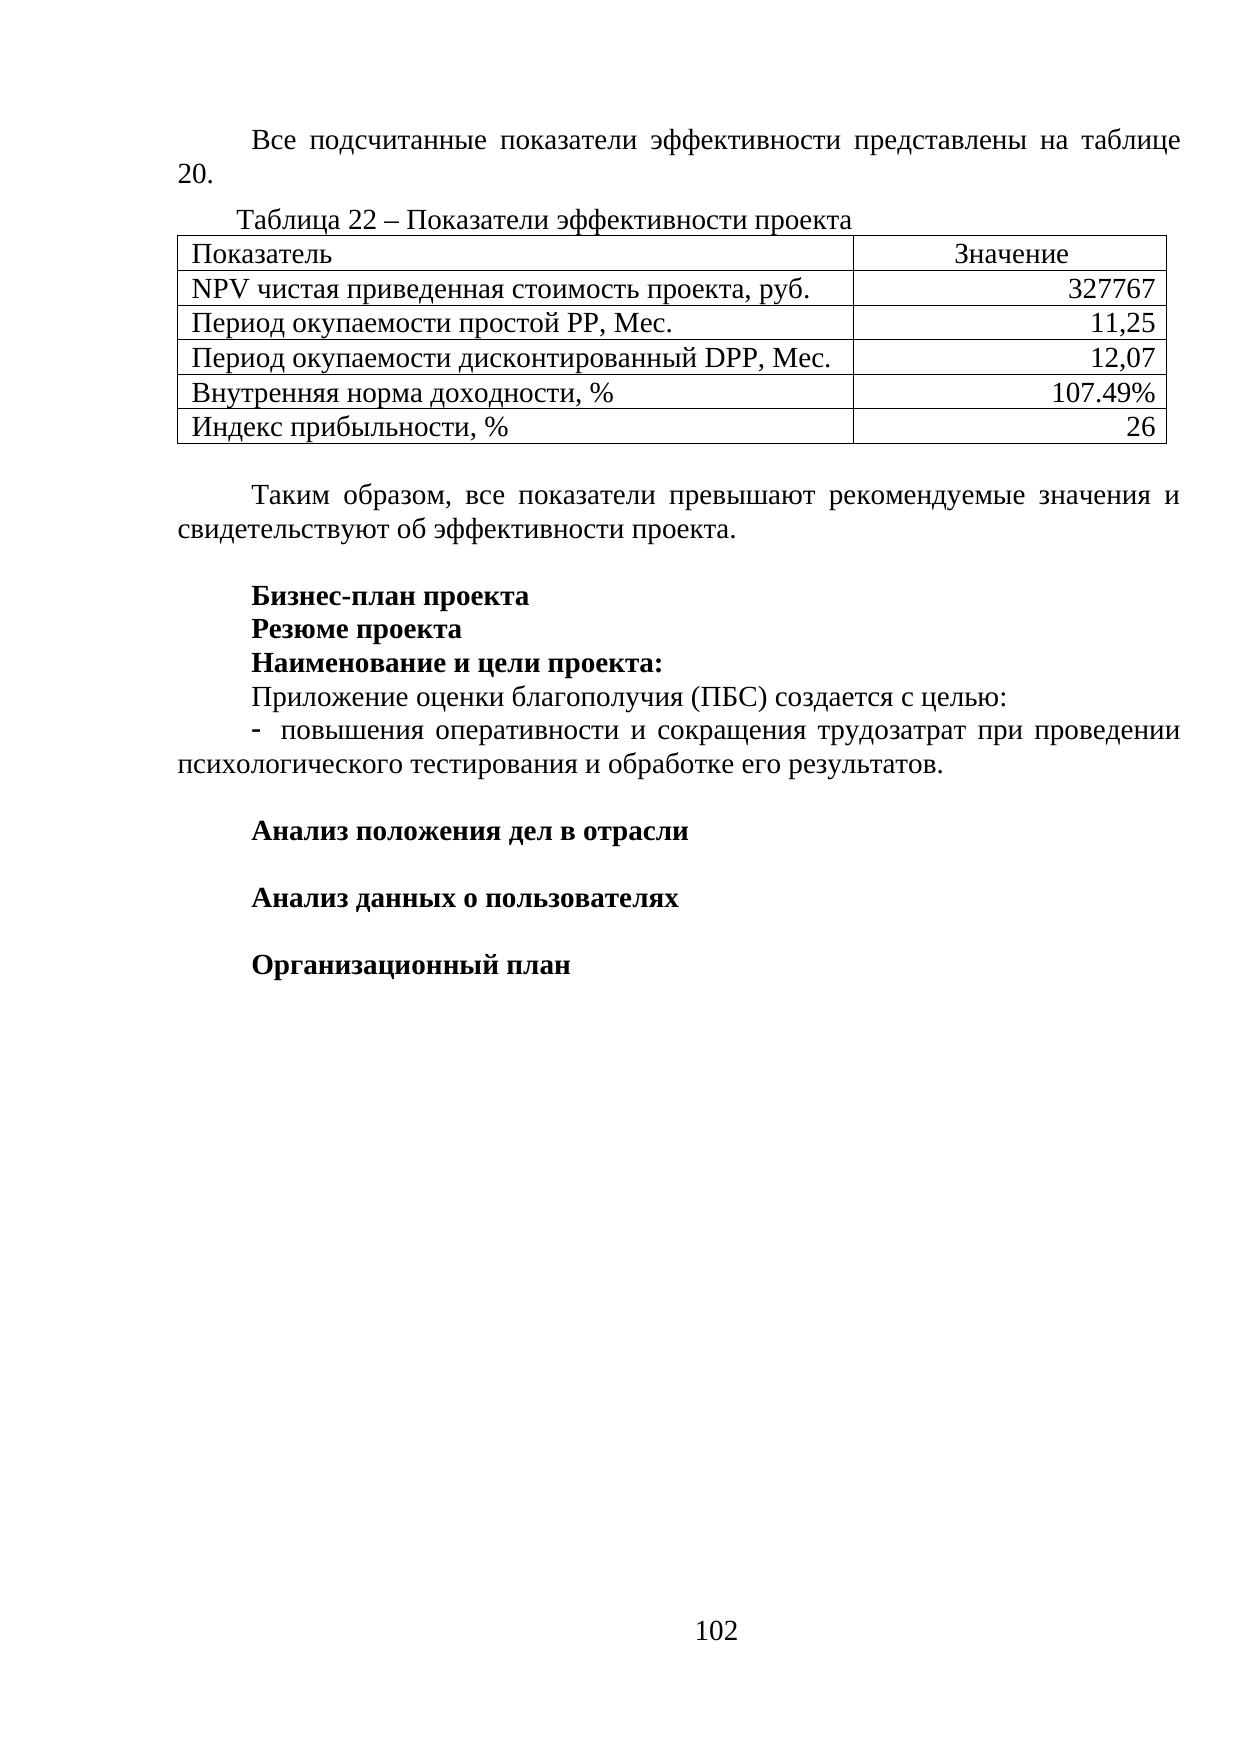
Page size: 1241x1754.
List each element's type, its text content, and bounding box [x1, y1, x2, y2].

text Организационный план [177, 947, 1181, 981]
text Приложение оценки благополучия (ПБС) создается с целью: [177, 679, 1181, 712]
text Таким образом, все показатели превышают рекомендуемые значения и свидетельствуют об эффективности проекта. [177, 477, 1181, 544]
text Все подсчитанные показатели эффективности представлены на таблице 20. [177, 122, 1181, 189]
table_cell Период окупаемости дисконтированный DPP, Мес. [178, 340, 853, 374]
table_cell 107.49% [854, 375, 1166, 408]
table_cell 12,07 [854, 340, 1166, 374]
table_header Значение [854, 236, 1166, 270]
table_cell NPV чистая приведенная стоимость проекта, руб. [178, 271, 853, 304]
text Анализ данных о пользователях [177, 880, 1181, 913]
table_cell 26 [854, 409, 1166, 443]
table_cell Период окупаемости простой PP, Мес. [178, 306, 853, 339]
table_cell Внутренняя норма доходности, % [178, 375, 853, 408]
table_cell 11,25 [854, 306, 1166, 339]
text Резюме проекта [177, 612, 1181, 645]
table_header Показатель [178, 236, 853, 270]
list повышения оперативности и сокращения трудозатрат при проведении психологического тестирования и обработке его результатов. [177, 712, 1181, 779]
table_cell Индекс прибыльности, % [178, 409, 853, 443]
table_cell 327767 [854, 271, 1166, 304]
text Бизнес-план проекта [177, 578, 1181, 612]
text Анализ положения дел в отрасли [177, 813, 1181, 846]
text Таблица 22 – Показатели эффективности проекта [236, 202, 1181, 235]
text Наименование и цели проекта: [177, 645, 1181, 679]
